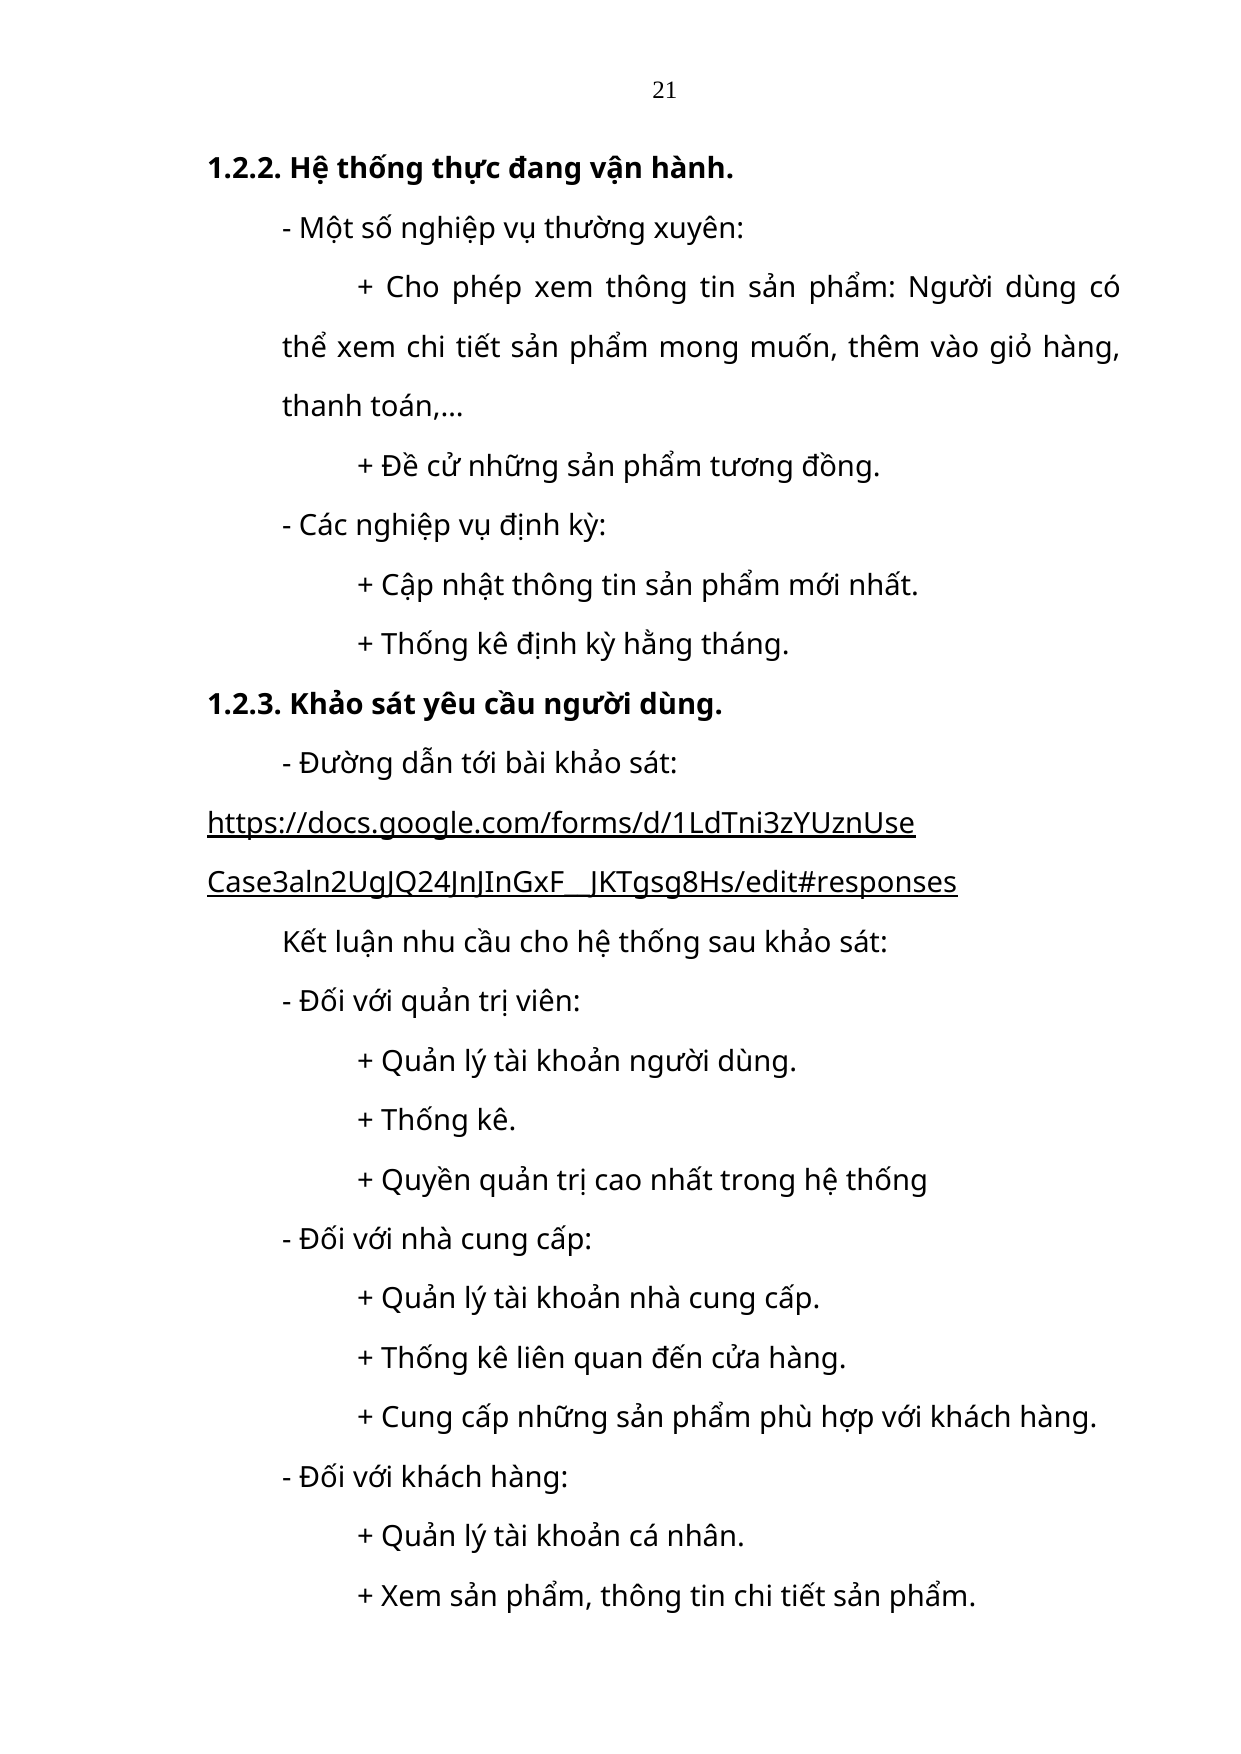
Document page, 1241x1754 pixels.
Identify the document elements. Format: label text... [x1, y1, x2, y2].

text - Đối với khách hàng: [207, 1456, 1122, 1496]
text + Quản lý tài khoản người dùng. [207, 1040, 1122, 1079]
text + Cho phép xem thông tin sản phẩm: Người dùng có thể xem chi tiết sản phẩm mong muốn, thêm vào giỏ hàng, thanh toán,… [282, 267, 1122, 425]
text + Thống kê. [207, 1099, 1122, 1139]
text + Xem sản phẩm, thông tin chi tiết sản phẩm. [207, 1575, 1122, 1615]
text https://docs.google.com/forms/d/1LdTni3zYUznUse Case3aln2UgJQ24JnJInGxF__JKTgsg8Hs/edit#responses [207, 802, 1122, 901]
text - Các nghiệp vụ định kỳ: [207, 504, 1122, 544]
text + Thống kê liên quan đến cửa hàng. [207, 1337, 1122, 1377]
text - Đối với quản trị viên: [207, 980, 1122, 1020]
text - Đường dẫn tới bài khảo sát: [207, 742, 1122, 782]
subtitle 1.2.3. Khảo sát yêu cầu người dùng. [207, 683, 1122, 723]
text Kết luận nhu cầu cho hệ thống sau khảo sát: [207, 921, 1122, 961]
text + Cung cấp những sản phẩm phù hợp với khách hàng. [207, 1397, 1122, 1436]
text + Quyền quản trị cao nhất trong hệ thống [207, 1159, 1122, 1198]
text + Quản lý tài khoản cá nhân. [207, 1516, 1122, 1555]
text - Một số nghiệp vụ thường xuyên: [207, 207, 1122, 247]
text + Quản lý tài khoản nhà cung cấp. [207, 1278, 1122, 1317]
text + Thống kê định kỳ hằng tháng. [207, 623, 1122, 663]
text + Cập nhật thông tin sản phẩm mới nhất. [207, 564, 1122, 604]
text + Đề cử những sản phẩm tương đồng. [282, 445, 1122, 485]
text - Đối với nhà cung cấp: [207, 1218, 1122, 1258]
subtitle 1.2.2. Hệ thống thực đang vận hành. [207, 148, 1122, 187]
